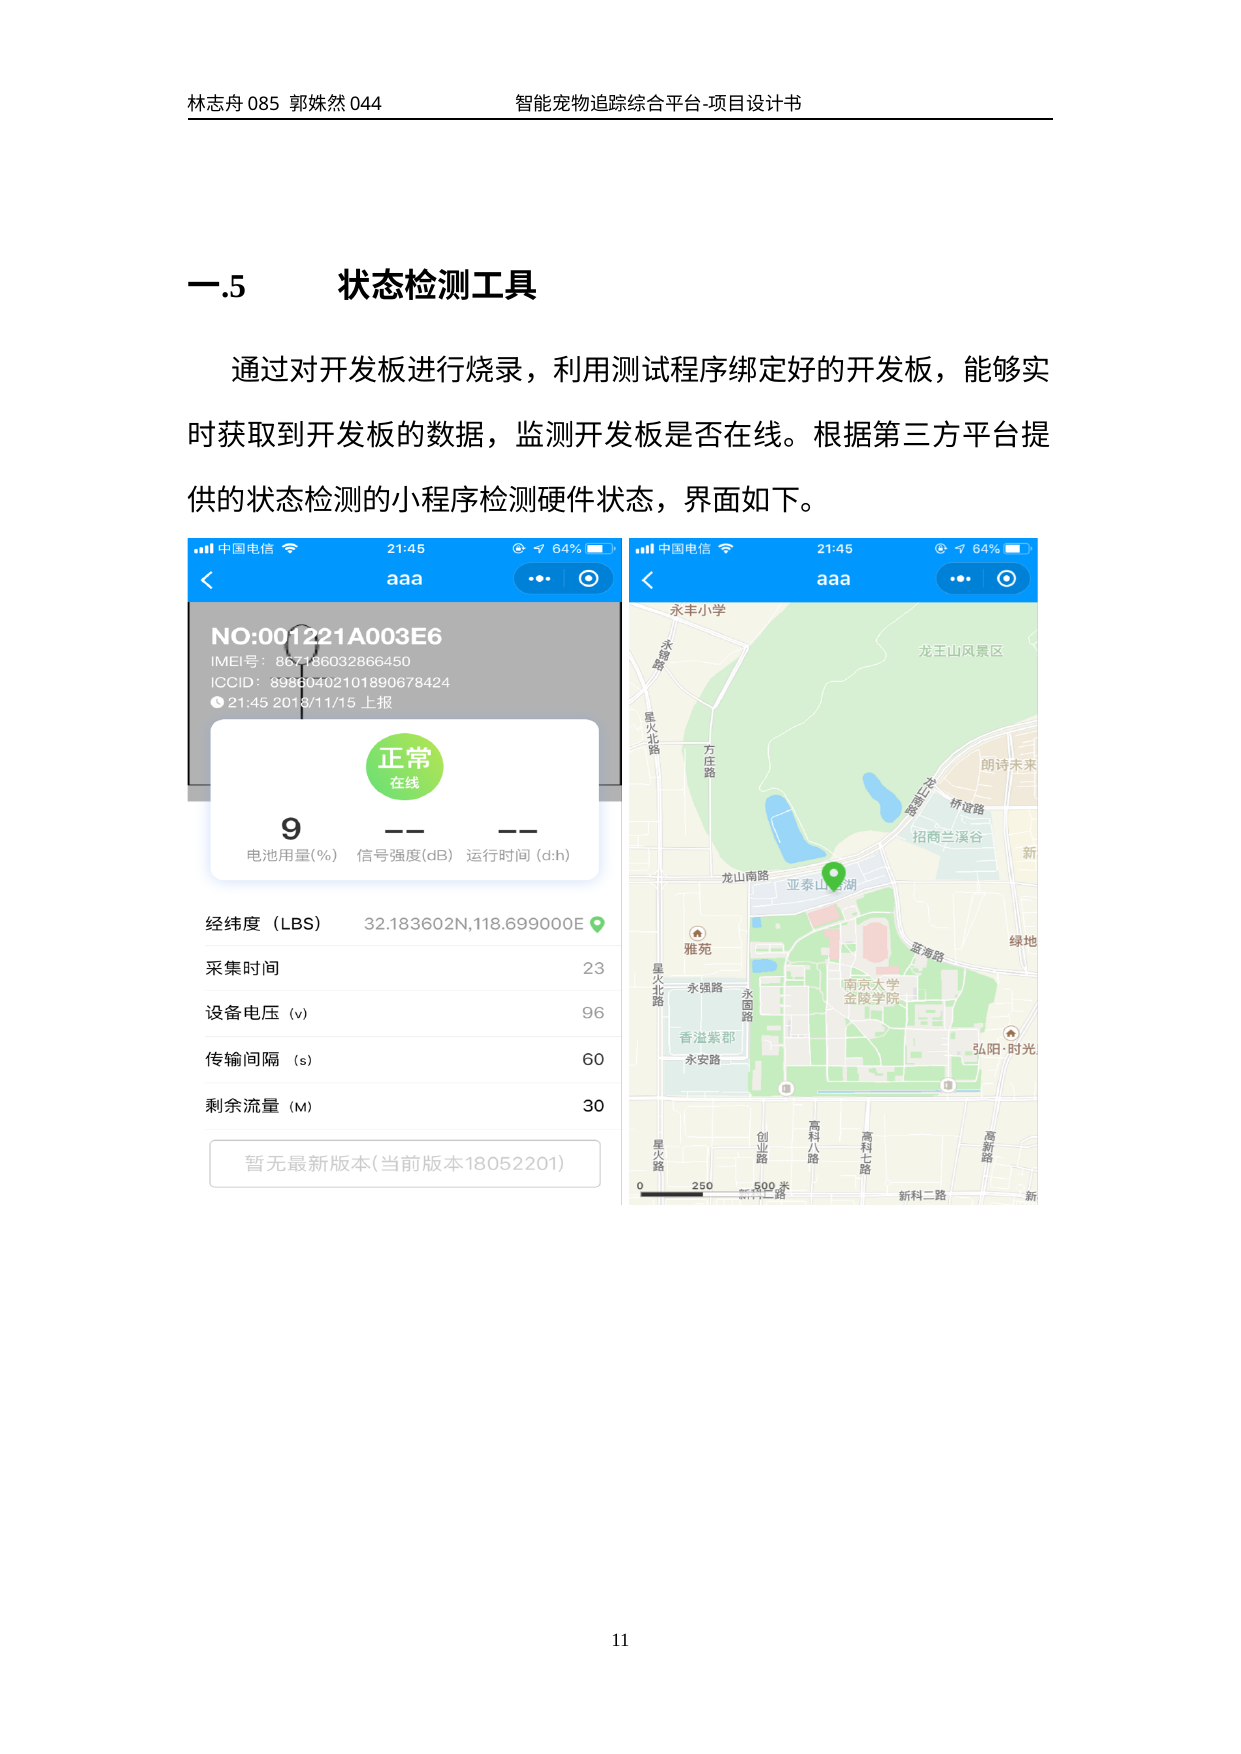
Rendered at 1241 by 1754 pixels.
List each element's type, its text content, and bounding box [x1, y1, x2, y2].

subtitle 状态检测工具 [187, 254, 1053, 308]
picture [629, 538, 1038, 1205]
text 通过对开发板进行烧录，利用测试程序绑定好的开发板，能够实时获取到开发板的数据，监测开发板是否在线。根据第三方平台提供的状态检测的小程序检测硬件状态，界面如下。 [187, 335, 1053, 530]
picture [187, 538, 622, 1205]
